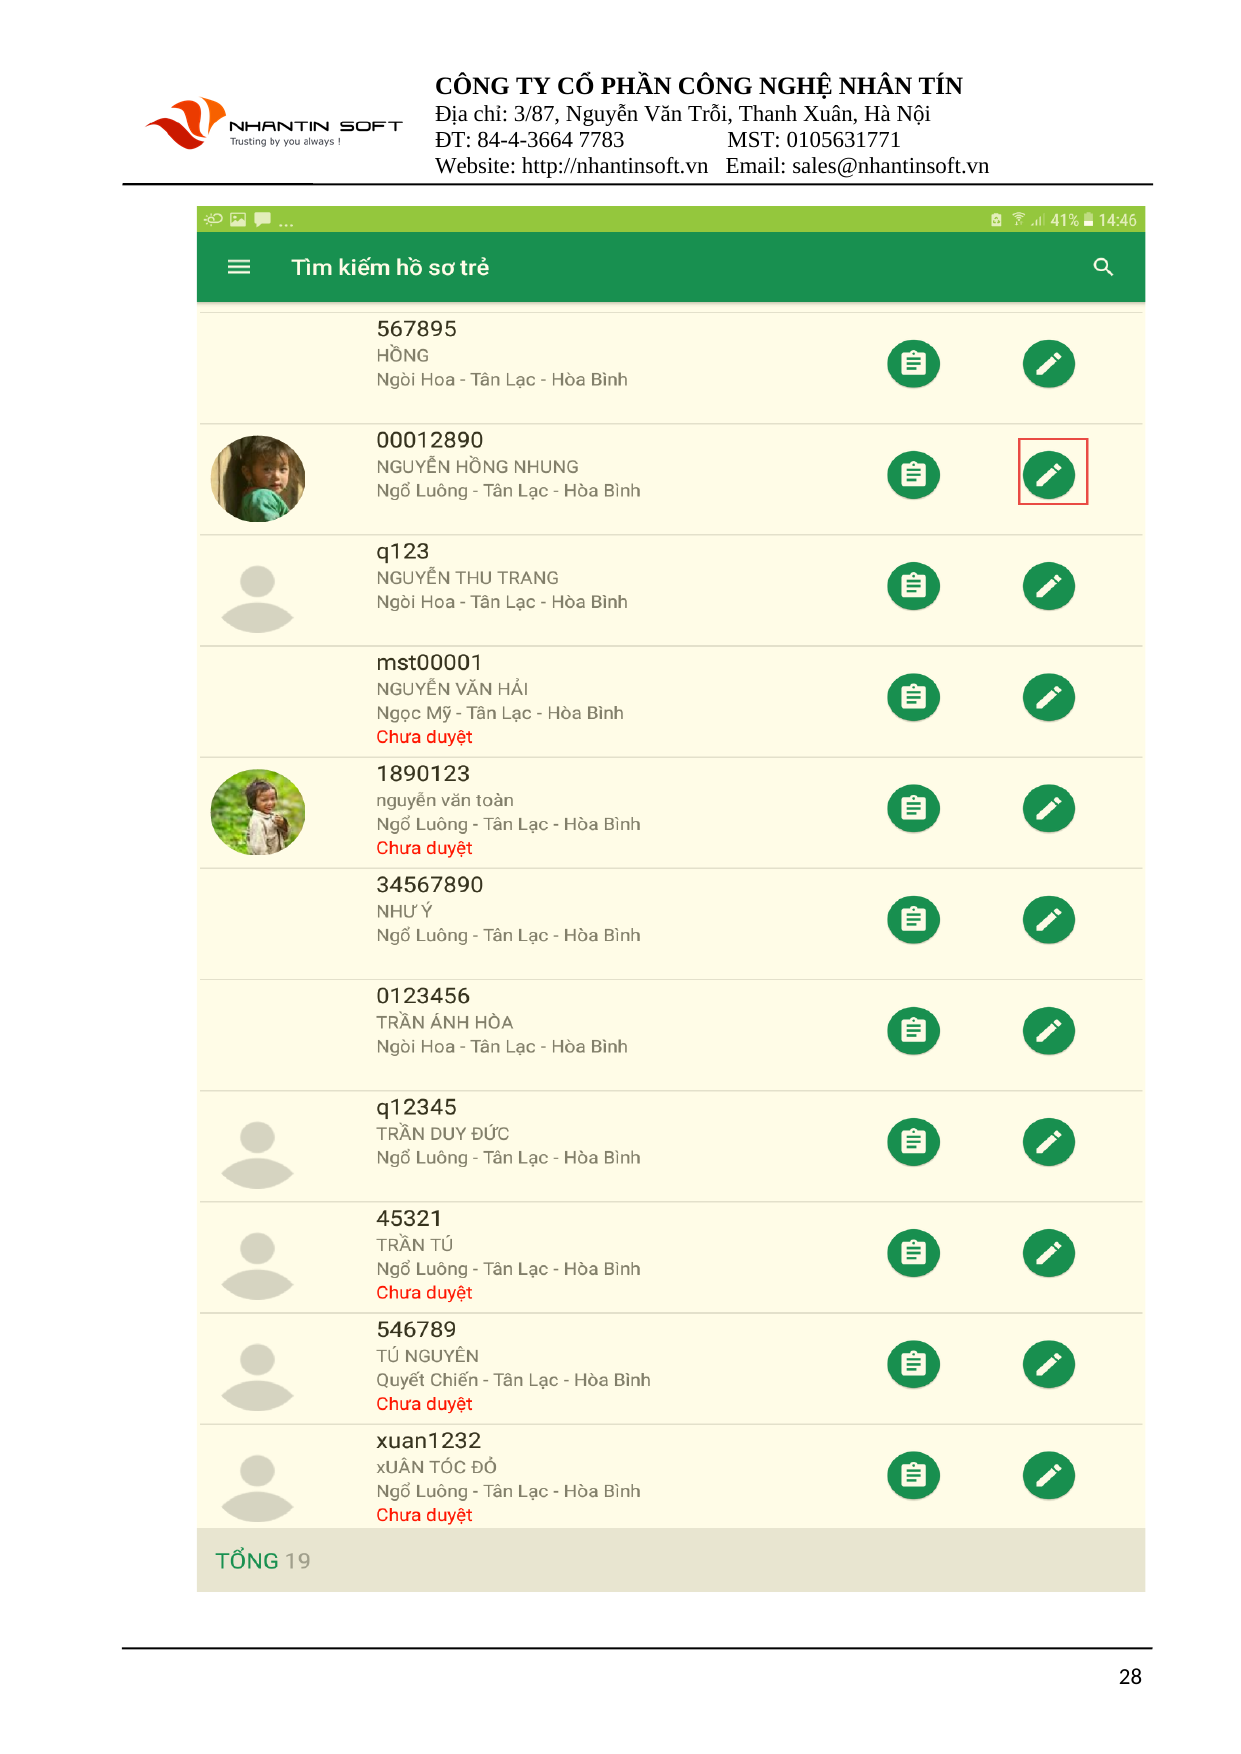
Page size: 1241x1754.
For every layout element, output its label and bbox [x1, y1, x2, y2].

picture [196, 206, 1146, 1592]
picture [133, 70, 413, 176]
